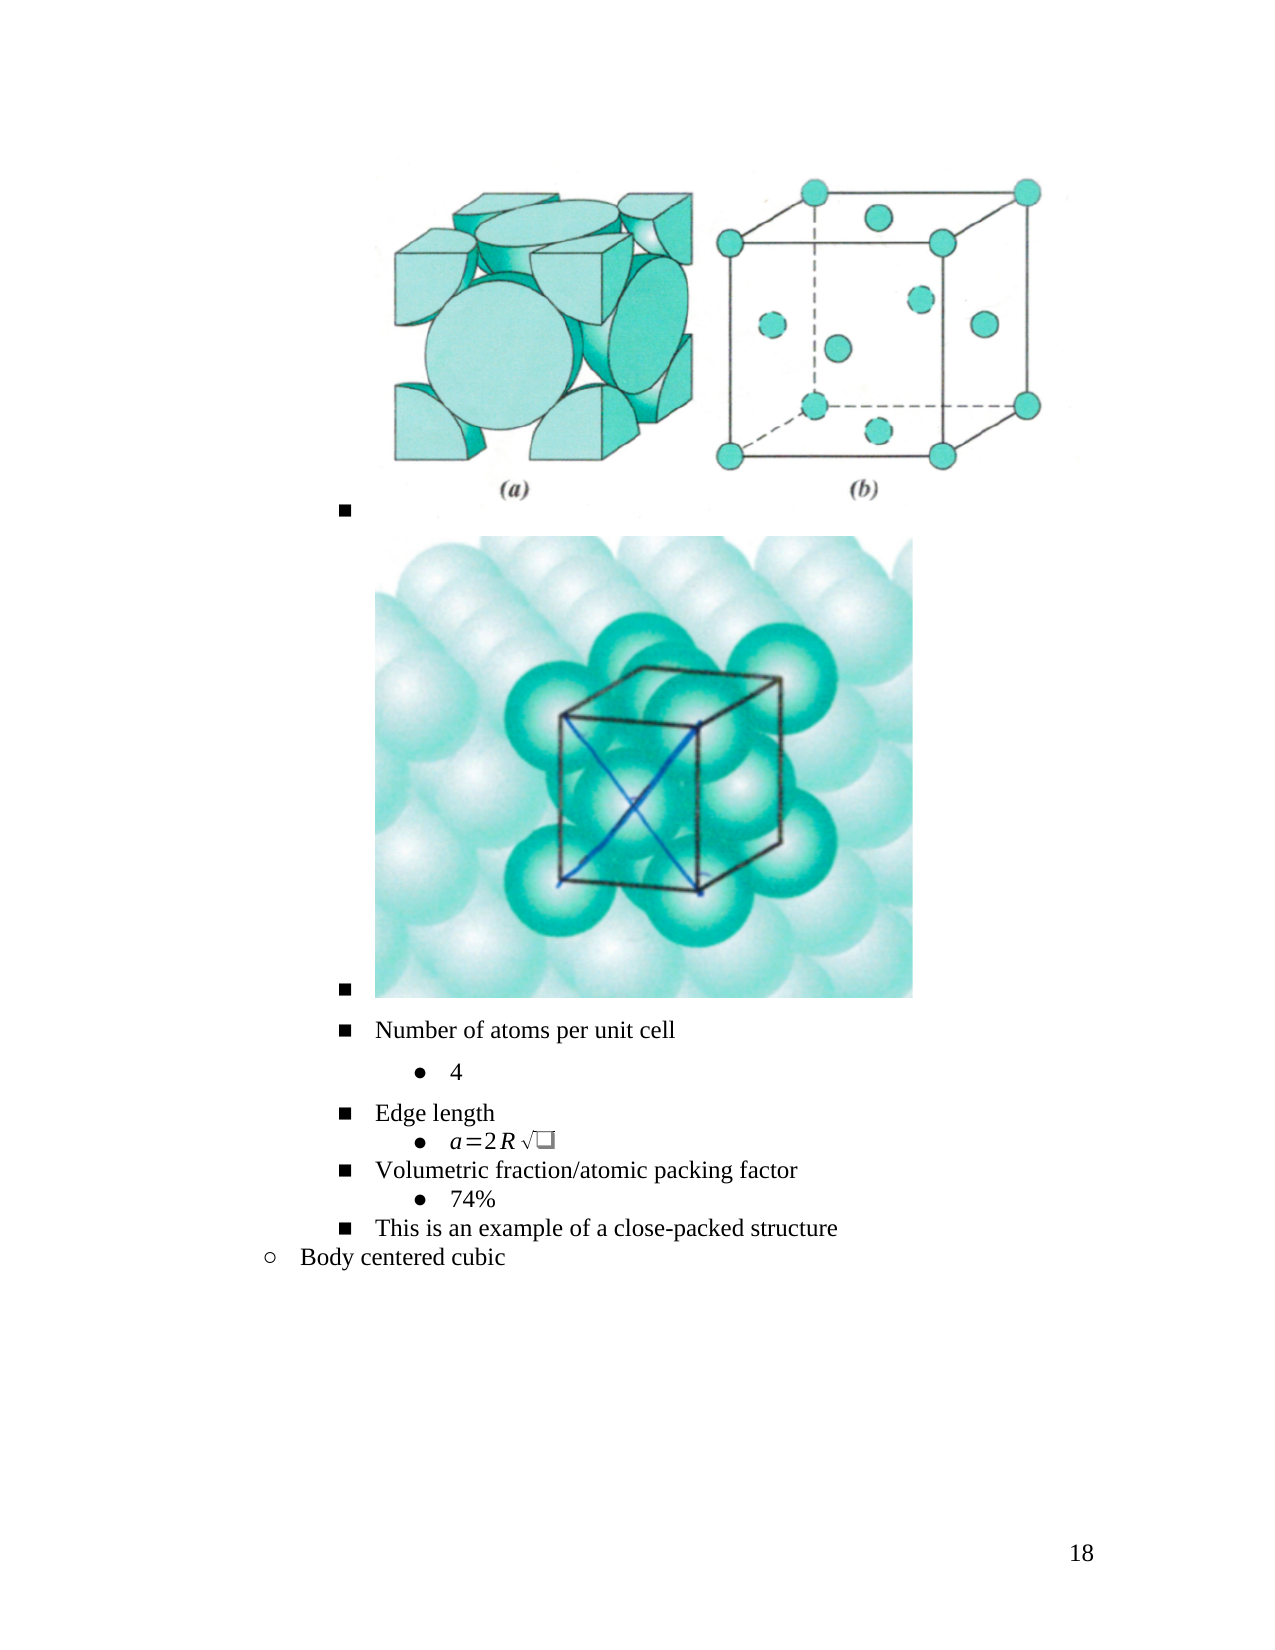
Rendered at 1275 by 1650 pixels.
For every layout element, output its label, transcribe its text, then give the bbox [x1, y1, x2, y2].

picture [375, 536, 913, 998]
list 4 [412, 1057, 1094, 1086]
list Body centered cubic [262, 1242, 1094, 1271]
list 74% [412, 1184, 1094, 1213]
picture [375, 150, 1085, 519]
list This is an example of a close-packed structure [337, 1213, 1094, 1242]
list Number of atoms per unit cell [337, 1016, 1094, 1044]
list Volumetric fraction/atomic packing factor [337, 1156, 1094, 1184]
list Edge length [337, 1098, 1094, 1127]
